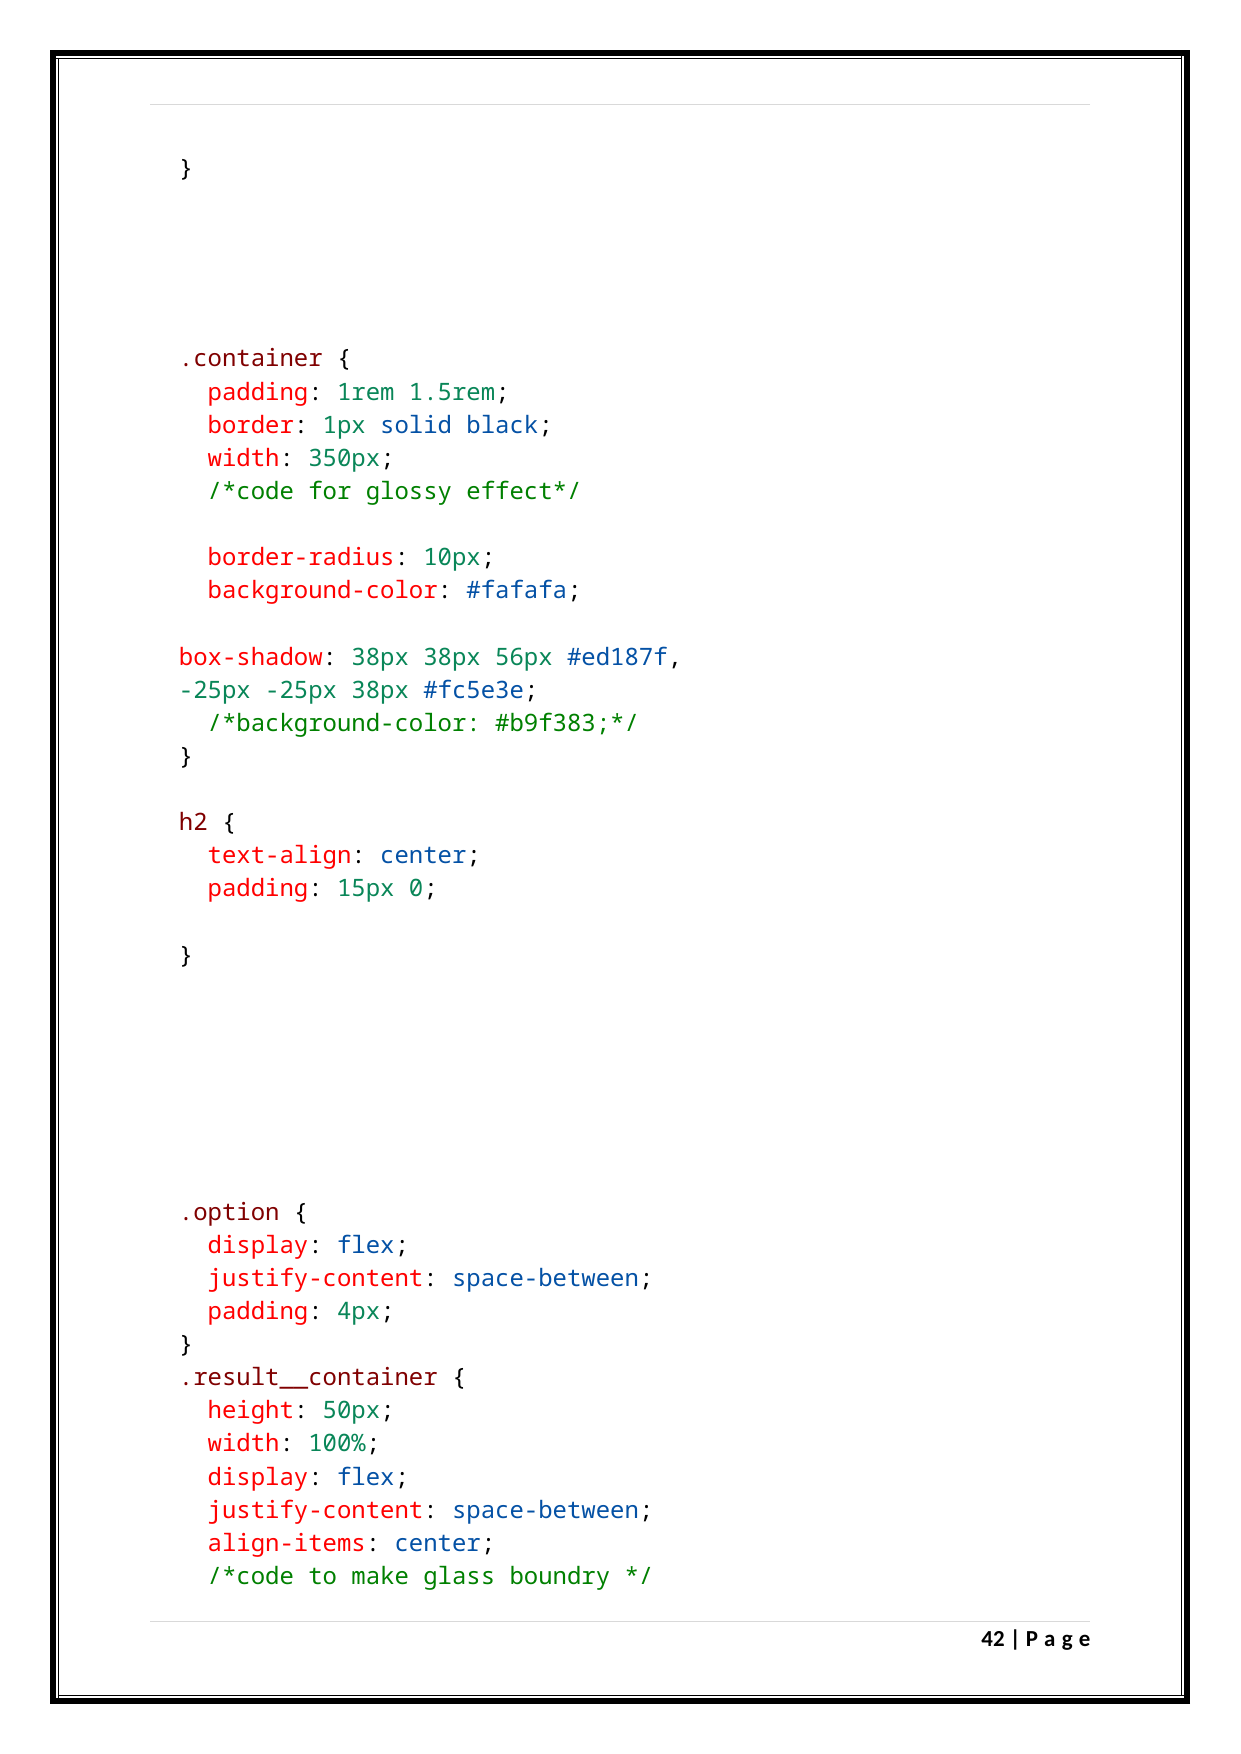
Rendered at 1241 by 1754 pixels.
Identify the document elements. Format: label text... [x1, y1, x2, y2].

text -25px -25px 38px #fc5e3e; [150, 672, 1090, 705]
text align-items: center; [150, 1525, 1090, 1558]
text } [150, 937, 1090, 970]
text border-radius: 10px; [150, 539, 1090, 572]
text display: flex; [150, 1227, 1090, 1260]
text width: 100%; [150, 1426, 1090, 1459]
text h2 { [150, 804, 1090, 837]
text height: 50px; [150, 1392, 1090, 1426]
text border: 1px solid black; [150, 407, 1090, 440]
text box-shadow: 38px 38px 56px #ed187f, [150, 639, 1090, 672]
text .result__container { [150, 1359, 1090, 1392]
text background-color: #fafafa; [150, 572, 1090, 606]
text padding: 4px; [150, 1293, 1090, 1326]
text /*code to make glass boundry */ [150, 1558, 1090, 1591]
text /*background-color: #b9f383;*/ [150, 705, 1090, 738]
text } [150, 738, 1090, 771]
text padding: 1rem 1.5rem; [150, 374, 1090, 407]
text } [150, 1326, 1090, 1359]
text .container { [150, 341, 1090, 374]
text padding: 15px 0; [150, 871, 1090, 904]
text justify-content: space-between; [150, 1260, 1090, 1293]
text /*code for glossy effect*/ [150, 473, 1090, 506]
text } [150, 150, 1090, 183]
text width: 350px; [150, 440, 1090, 473]
text justify-content: space-between; [150, 1492, 1090, 1525]
text text-align: center; [150, 837, 1090, 871]
text .option { [150, 1194, 1090, 1227]
text display: flex; [150, 1459, 1090, 1492]
